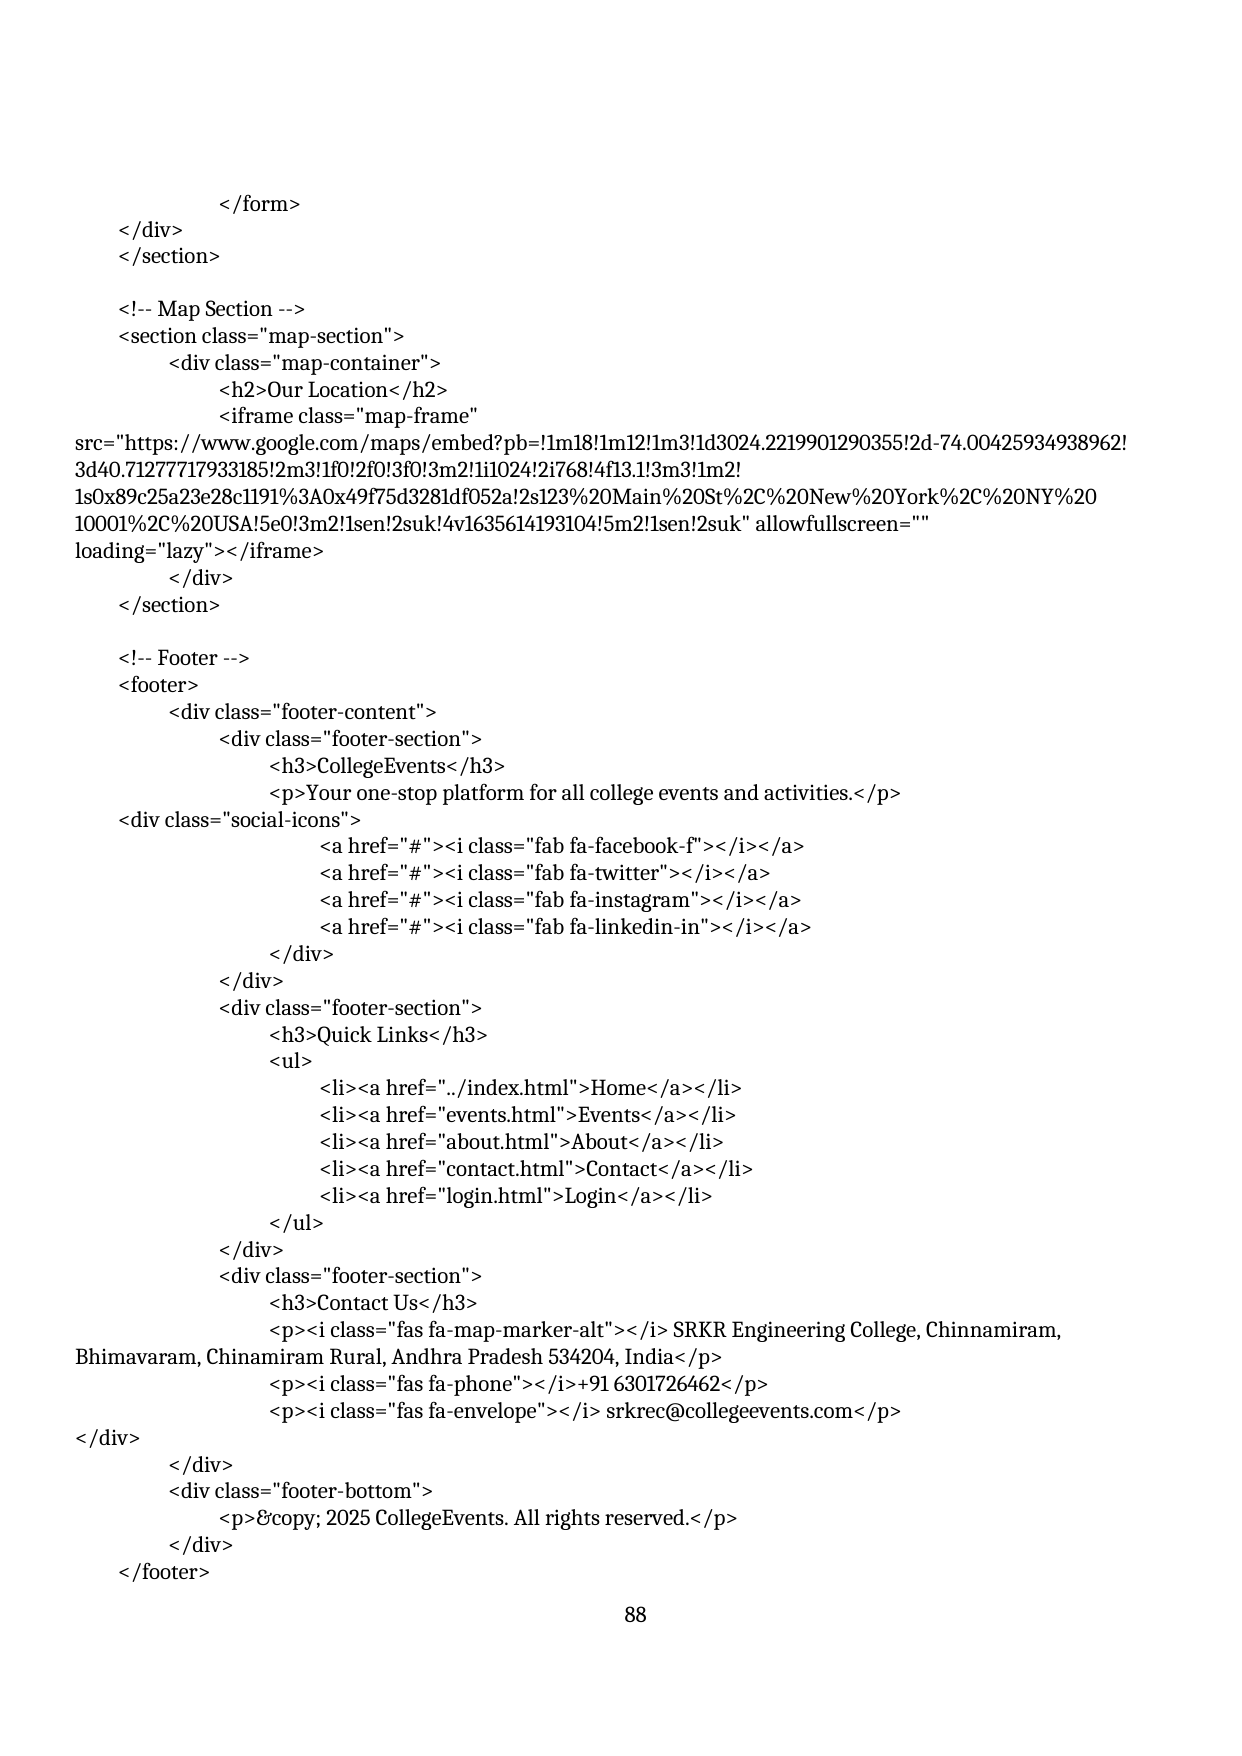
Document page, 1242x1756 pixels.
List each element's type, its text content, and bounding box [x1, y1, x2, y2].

text <!-- Map Section --> <section class="map-section"> <div class="map-container"> <h2>Our Location</h2> <iframe class="map-frame" src="https://www.google.com/maps/embed?pb=!1m18!1m12!1m3!1d3024.2219901290355!2d-74.00425934938962!3d40.71277717933185!2m3!1f0!2f0!3f0!3m2!1i1024!2i768!4f13.1!3m3!1m2! 1s0x89c25a23e28c1191%3A0x49f75d3281df052a!2s123%20Main%20St%2C%20New%20York%2C%20NY%20 10001%2C%20USA!5e0!3m2!1sen!2suk!4v1635614193104!5m2!1sen!2suk" allowfullscreen="" loading="lazy"></iframe> </div> </section> [75, 295, 1160, 617]
text 88 [75, 1604, 646, 1627]
text </form> </div> </section> [113, 191, 335, 268]
text <!-- Footer --> <footer> <div class="footer-content"> <div class="footer-section"> <h3>CollegeEvents</h3> <p>Your one-stop platform for all college events and activities.</p> <div class="social-icons"> <a href="#"><i class="fab fa-facebook-f"></i></a> <a href="#"><i class="fab fa-twitter"></i></a> <a href="#"><i class="fab fa-instagram"></i></a> <a href="#"><i class="fab fa-linkedin-in"></i></a> </div> </div> <div class="footer-section"> <h3>Quick Links</h3> <ul> <li><a href="../index.html">Home</a></li> <li><a href="events.html">Events</a></li> <li><a href="about.html">About</a></li> <li><a href="contact.html">Contact</a></li> <li><a href="login.html">Login</a></li> </ul> </div> <div class="footer-section"> <h3>Contact Us</h3> <p><i class="fas fa-map-marker-alt"></i> SRKR Engineering College, Chinnamiram, Bhimavaram, Chinamiram Rural, Andhra Pradesh 534204, India</p> <p><i class="fas fa-phone"></i>+91 6301726462</p> <p><i class="fas fa-envelope"></i> srkrec@collegeevents.com</p> </div> </div> <div class="footer-bottom"> <p>&copy; 2025 CollegeEvents. All rights reserved.</p> </div> </footer> [75, 644, 1160, 1585]
